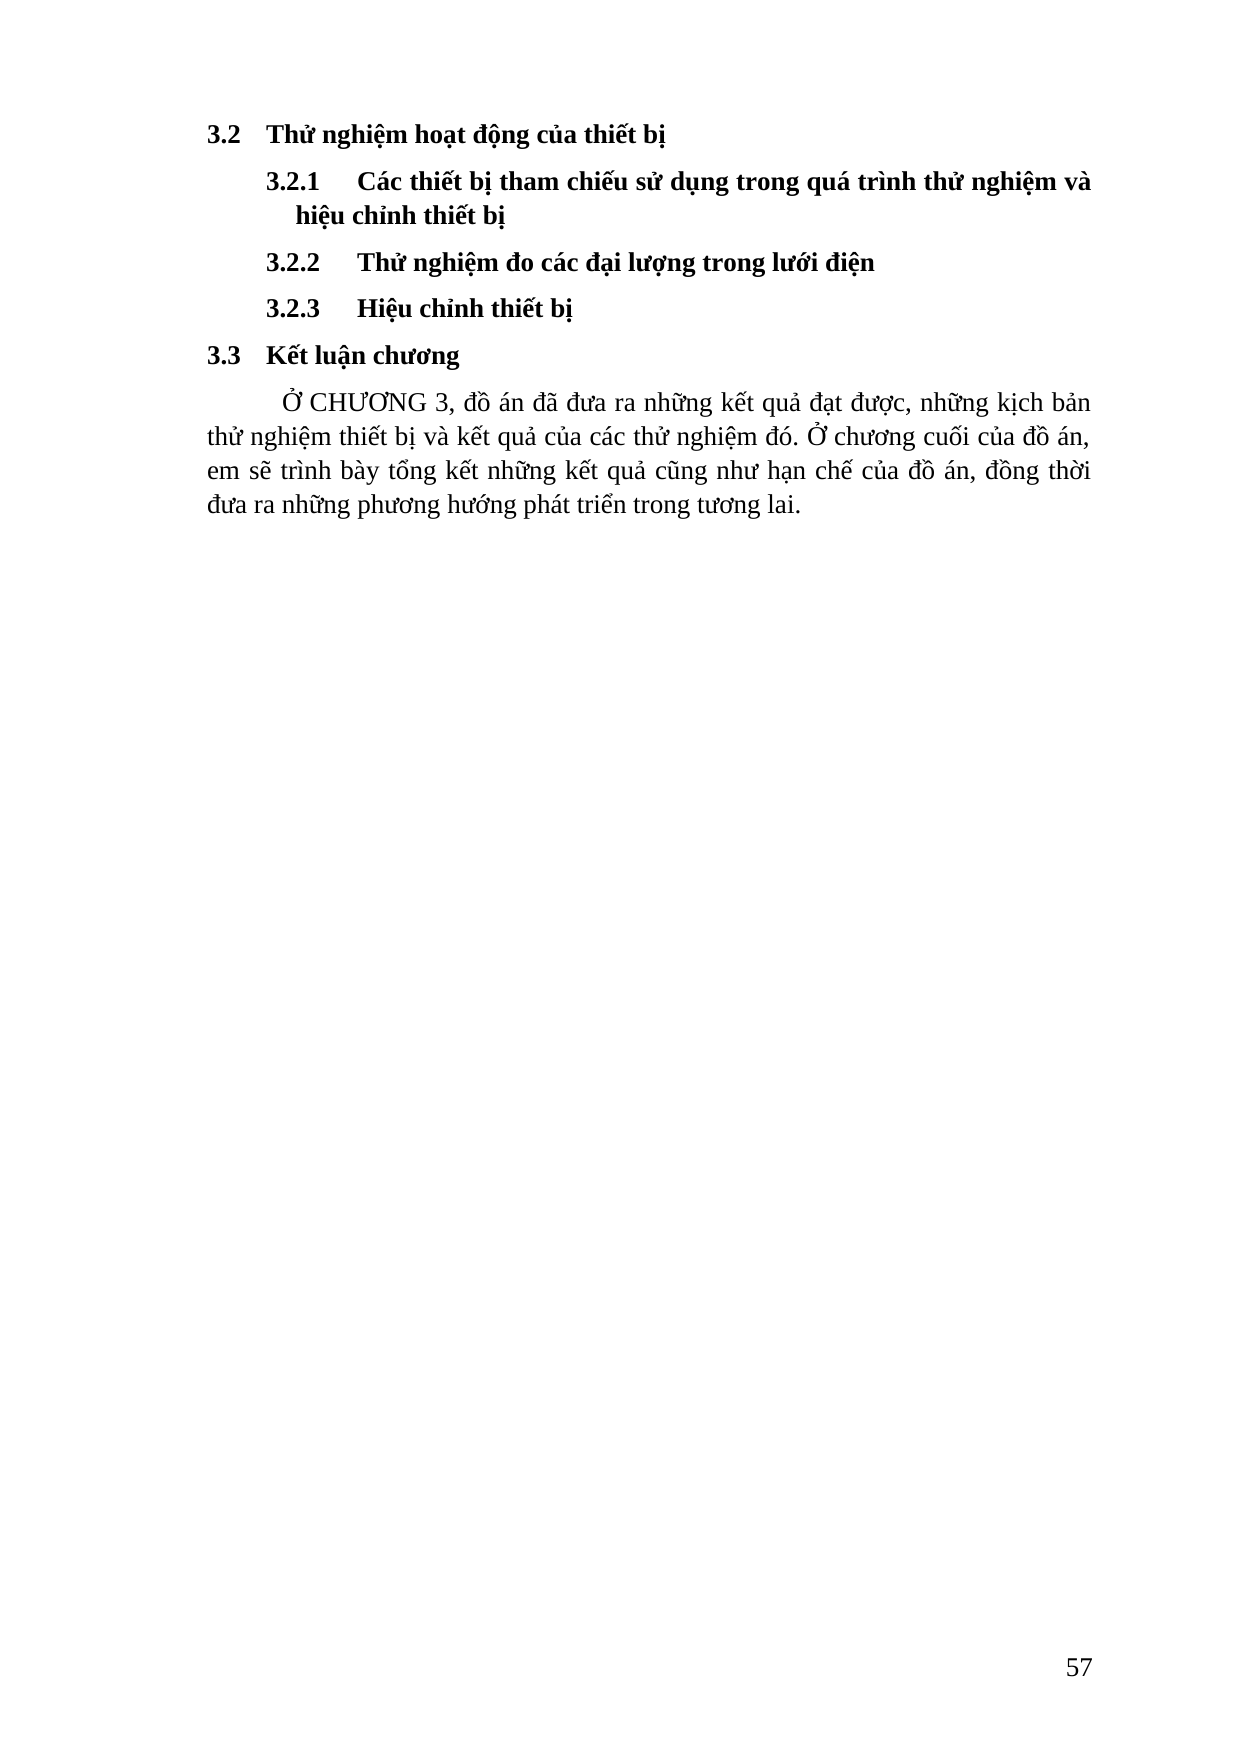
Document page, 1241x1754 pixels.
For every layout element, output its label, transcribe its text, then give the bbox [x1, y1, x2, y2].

subtitle Hiệu chỉnh thiết bị [266, 292, 1092, 323]
subtitle Các thiết bị tham chiếu sử dụng trong quá trình thử nghiệm và hiệu chỉnh thiết bị [266, 165, 1092, 230]
subtitle Thử nghiệm đo các đại lượng trong lưới điện [266, 246, 1092, 277]
subtitle Kết luận chương [207, 339, 1092, 370]
text Ở CHƯƠNG 3, đồ án đã đưa ra những kết quả đạt được, những kịch bản thử nghiệm thiết bị và kết quả của các thử nghiệm đó. Ở chương cuối của đồ án, em sẽ trình bày tổng kết những kết quả cũng như hạn chế của đồ án, đồng thời đưa ra những phương hướng phát triển trong tương lai. [207, 386, 1092, 519]
subtitle Thử nghiệm hoạt động của thiết bị [207, 118, 1092, 149]
